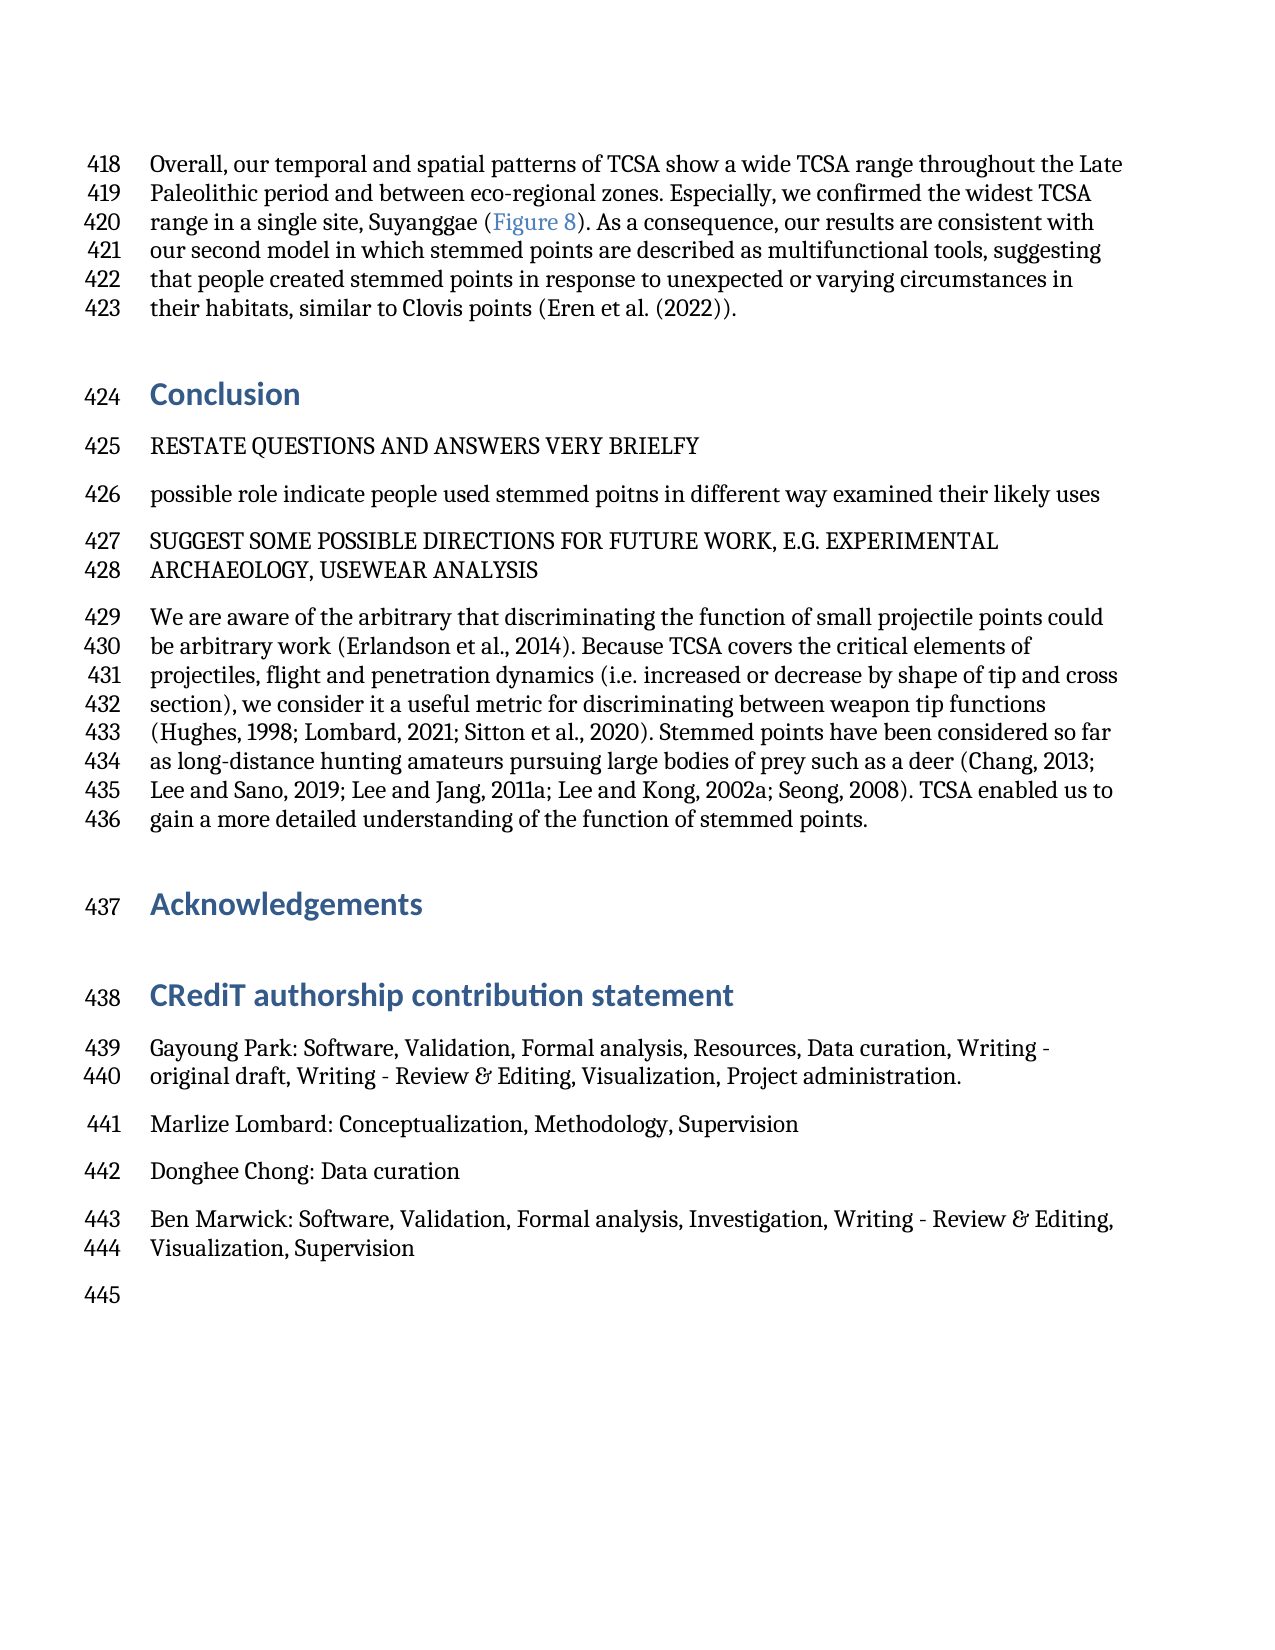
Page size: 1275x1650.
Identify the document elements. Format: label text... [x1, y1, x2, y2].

text Overall, our temporal and spatial patterns of TCSA show a wide TCSA range throughout the Late Paleolithic period and between eco-regional zones. Especially, we confirmed the widest TCSA range in a single site, Suyanggae (Figure 8). As a consequence, our results are consistent with our second model in which stemmed points are described as multifunctional tools, suggesting that people created stemmed points in response to unexpected or varying circumstances in their habitats, similar to Clovis points (Eren et al. (2022)). [150, 150, 1125, 322]
text Gayoung Park: Software, Validation, Formal analysis, Resources, Data curation, Writing - original draft, Writing - Review & Editing, Visualization, Project administration. [150, 1033, 1125, 1091]
text possible role indicate people used stemmed poitns in different way examined their likely uses [150, 479, 1125, 508]
text We are aware of the arbitrary that discriminating the function of small projectile points could be arbitrary work (Erlandson et al., 2014). Because TCSA covers the critical elements of projectiles, flight and penetration dynamics (i.e. increased or decrease by shape of tip and cross section), we consider it a useful metric for discriminating between weapon tip functions (Hughes, 1998; Lombard, 2021; Sitton et al., 2020). Stemmed points have been considered so far as long-distance hunting amateurs pursuing large bodies of prey such as a deer (Chang, 2013; Lee and Sano, 2019; Lee and Jang, 2011a; Lee and Kong, 2002a; Seong, 2008). TCSA enabled us to gain a more detailed understanding of the function of stemmed points. [150, 603, 1125, 833]
text SUGGEST SOME POSSIBLE DIRECTIONS FOR FUTURE WORK, E.G. EXPERIMENTAL ARCHAEOLOGY, USEWEAR ANALYSIS [150, 527, 1125, 584]
subtitle CRediT authorship contribution statement [150, 974, 1125, 1015]
subtitle Acknowledgements [150, 883, 1125, 924]
text Marlize Lombard: Conceptualization, Methodology, Supervision [150, 1110, 1125, 1138]
text Ben Marwick: Software, Validation, Formal analysis, Investigation, Writing - Review & Editing, Visualization, Supervision [150, 1205, 1125, 1262]
text Donghee Chong: Data curation [150, 1157, 1125, 1186]
text RESTATE QUESTIONS AND ANSWERS VERY BRIELFY [150, 432, 1125, 461]
subtitle Conclusion [150, 372, 1125, 413]
